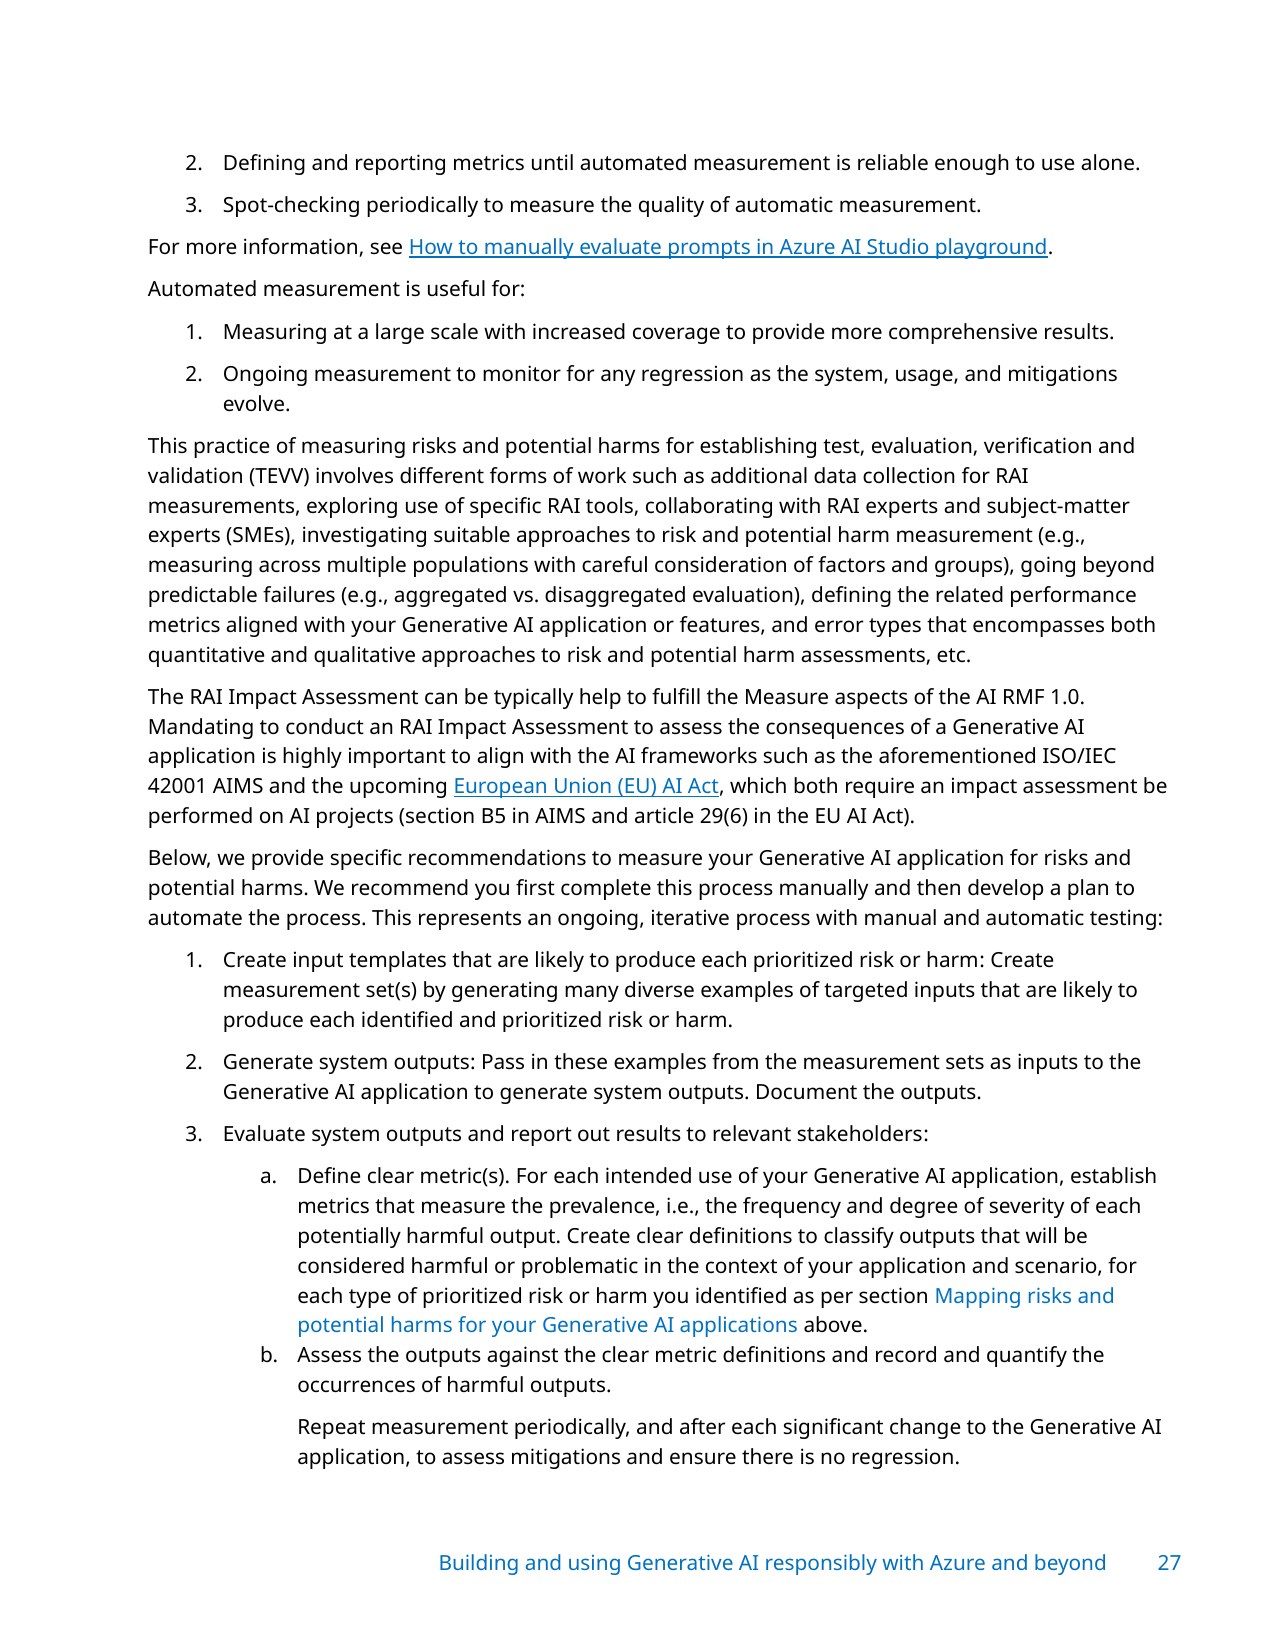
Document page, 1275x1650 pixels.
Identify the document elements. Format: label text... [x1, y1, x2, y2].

list Generate system outputs: Pass in these examples from the measurement sets as inputs to the Generative AI application to generate system outputs. Document the outputs. [185, 1047, 1181, 1105]
list Create input templates that are likely to produce each prioritized risk or harm: Create measurement set(s) by generating many diverse examples of targeted inputs that are likely to produce each identified and prioritized risk or harm. [185, 945, 1181, 1033]
list Ongoing measurement to monitor for any regression as the system, usage, and mitigations evolve. [185, 359, 1181, 417]
text Repeat measurement periodically, and after each significant change to the Generative AI application, to assess mitigations and ensure there is no regression. [297, 1412, 1181, 1471]
list Define clear metric(s). For each intended use of your Generative AI application, establish metrics that measure the prevalence, i.e., the frequency and degree of severity of each potentially harmful output. Create clear definitions to classify outputs that will be considered harmful or problematic in the context of your application and scenario, for each type of prioritized risk or harm you identified as per section Mapping risks and potential harms for your Generative AI applications above. [260, 1162, 1181, 1339]
text Below, we provide specific recommendations to measure your Generative AI application for risks and potential harms. We recommend you first complete this process manually and then develop a plan to automate the process. This represents an ongoing, iterative process with manual and automatic testing: [148, 843, 1181, 931]
text Automated measurement is useful for: [148, 274, 1181, 303]
text For more information, see How to manually evaluate prompts in Azure AI Studio playground. [148, 232, 1181, 261]
list Assess the outputs against the clear metric definitions and record and quantify the occurrences of harmful outputs. [260, 1340, 1181, 1398]
text This practice of measuring risks and potential harms for establishing test, evaluation, verification and validation (TEVV) involves different forms of work such as additional data collection for RAI measurements, exploring use of specific RAI tools, collaborating with RAI experts and subject-matter experts (SMEs), investigating suitable approaches to risk and potential harm measurement (e.g., measuring across multiple populations with careful consideration of factors and groups), going beyond predictable failures (e.g., aggregated vs. disaggregated evaluation), defining the related performance metrics aligned with your Generative AI application or features, and error types that encompasses both quantitative and qualitative approaches to risk and potential harm assessments, etc. [148, 431, 1181, 668]
list Defining and reporting metrics until automated measurement is reliable enough to use alone. [185, 148, 1181, 176]
list Measuring at a large scale with increased coverage to provide more comprehensive results. [185, 317, 1181, 345]
text The RAI Impact Assessment can be typically help to fulfill the Measure aspects of the AI RMF 1.0. Mandating to conduct an RAI Impact Assessment to assess the consequences of a Generative AI application is highly important to align with the AI frameworks such as the aforementioned ISO/IEC 42001 AIMS and the upcoming European Union (EU) AI Act, which both require an impact assessment be performed on AI projects (section B5 in AIMS and article 29(6) in the EU AI Act). [148, 682, 1181, 829]
list Evaluate system outputs and report out results to relevant stakeholders: [185, 1119, 1181, 1148]
list Spot-checking periodically to measure the quality of automatic measurement. [185, 190, 1181, 218]
